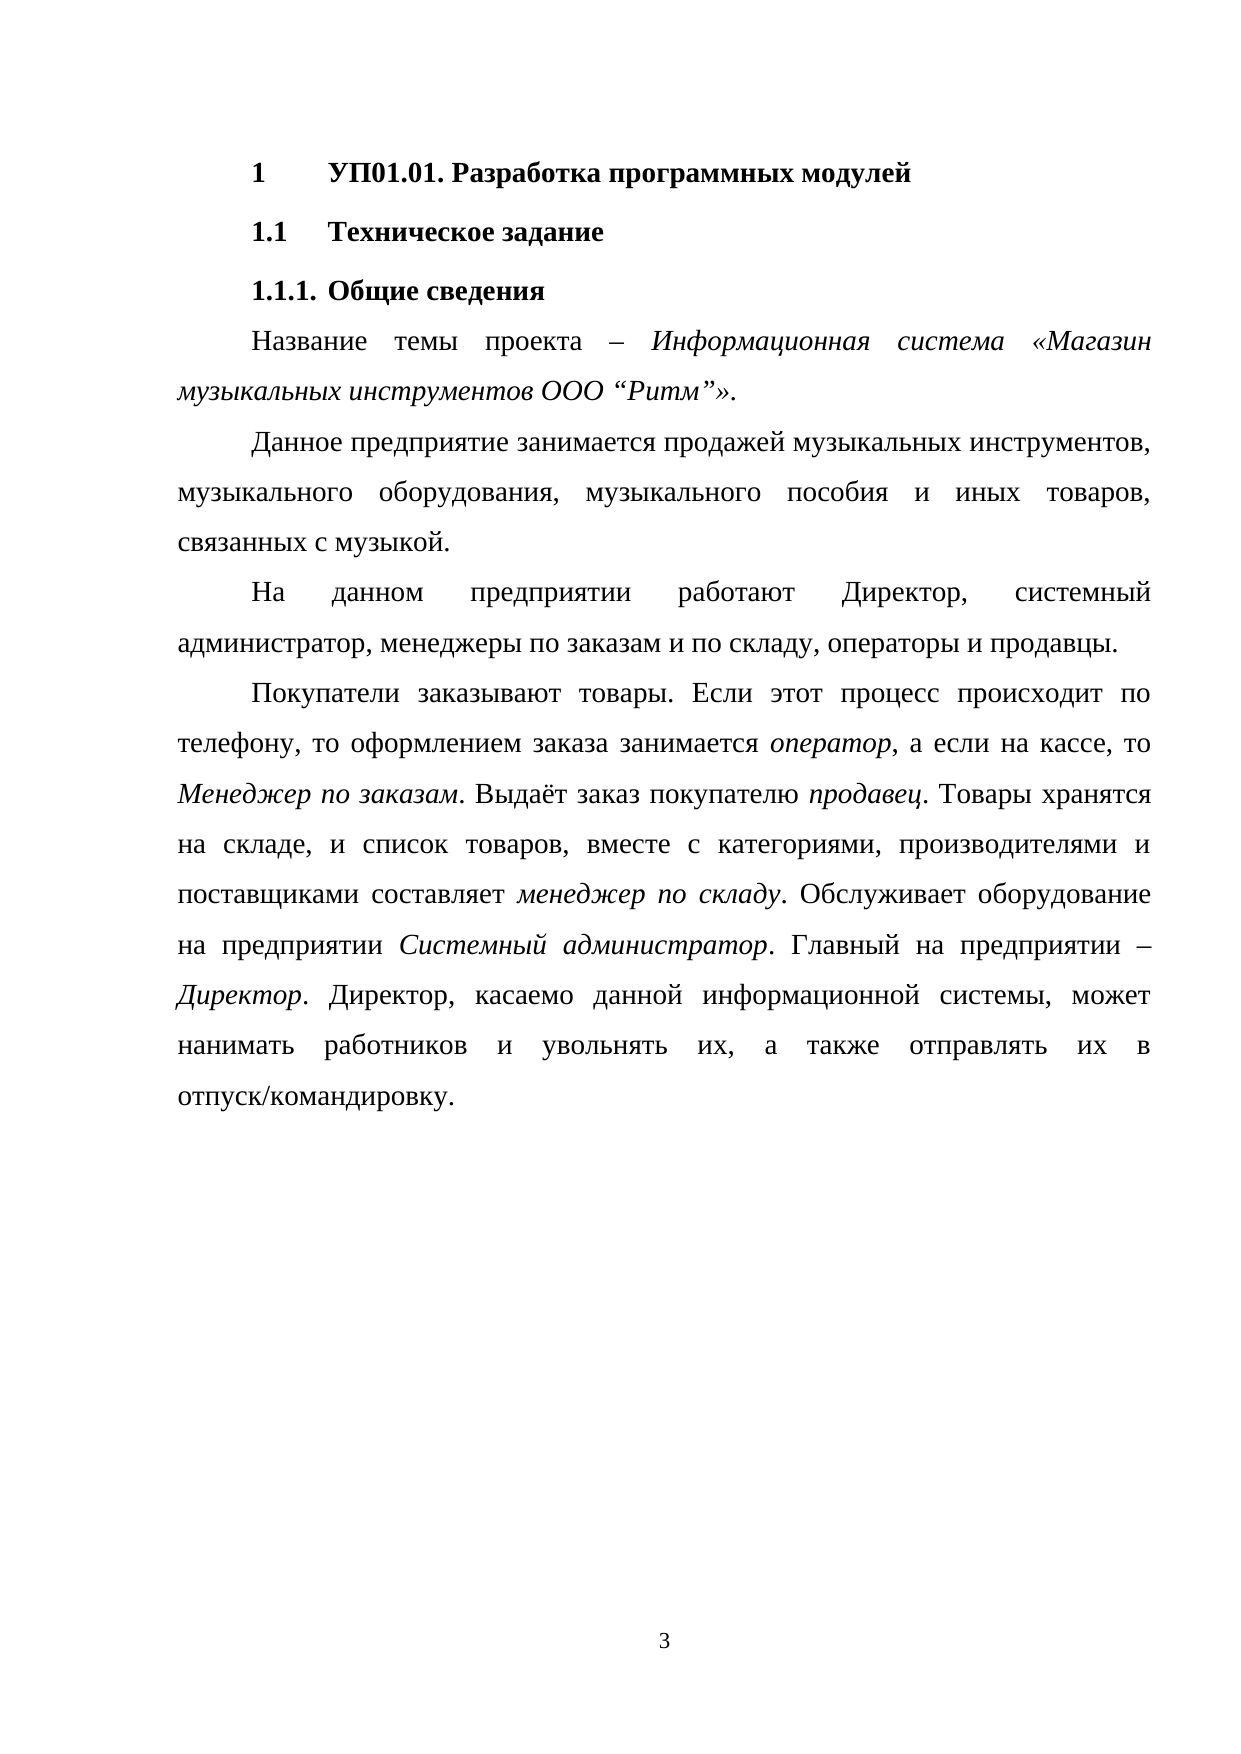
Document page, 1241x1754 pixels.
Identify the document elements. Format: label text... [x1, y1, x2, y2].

text На данном предприятии работают Директор, системный администратор, менеджеры по заказам и по складу, операторы и продавцы. [177, 574, 1152, 658]
text Данное предприятие занимается продажей музыкальных инструментов, музыкального оборудования, музыкального пособия и иных товаров, связанных с музыкой. [177, 424, 1152, 558]
list Общие сведения [177, 273, 1152, 306]
subtitle Техническое задание [177, 214, 1152, 248]
text Название темы проекта – Информационная система «Магазин музыкальных инструментов ООО “Ритм”». [177, 323, 1152, 407]
text Покупатели заказывают товары. Если этот процесс происходит по телефону, то оформлением заказа занимается оператор, а если на кассе, то Менеджер по заказам. Выдаёт заказ покупателю продавец. Товары хранятся на складе, и список товаров, вместе с категориями, производителями и поставщиками составляет менеджер по складу. Обслуживает оборудование на предприятии Системный администратор. Главный на предприятии – Директор. Директор, касаемо данной информационной системы, может нанимать работников и увольнять их, а также отправлять их в отпуск/командировку. [177, 675, 1152, 1111]
subtitle УП01.01. Разработка программных модулей [177, 156, 1152, 189]
